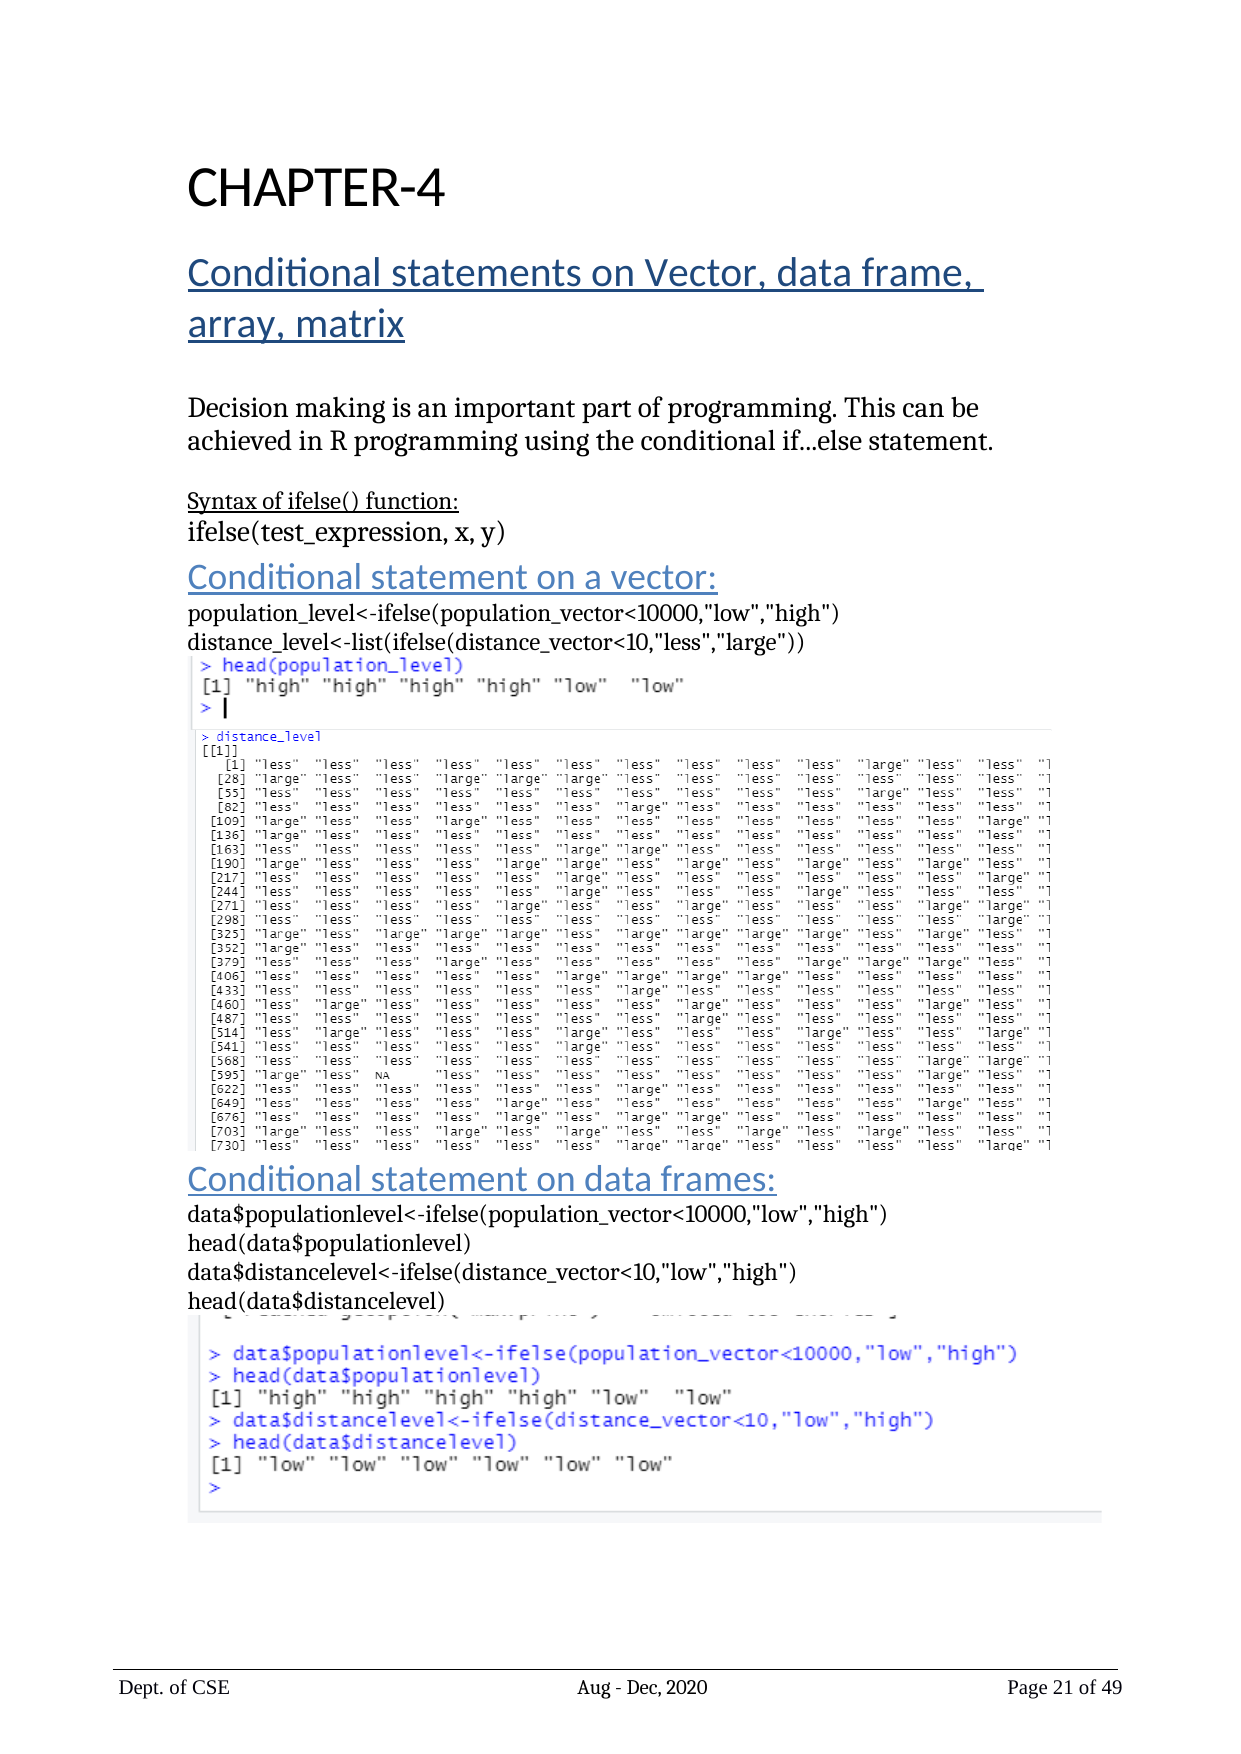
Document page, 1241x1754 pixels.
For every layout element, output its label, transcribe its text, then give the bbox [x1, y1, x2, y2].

text population_level<-ifelse(population_vector<10000,"low","high") [187, 599, 1053, 628]
subtitle Conditional statement on data frames: [187, 1154, 1053, 1200]
subtitle Conditional statements on Vector, data frame, array, matrix [187, 246, 1053, 348]
picture [187, 1315, 1102, 1523]
text head(data$distancelevel) [187, 1287, 1053, 1315]
text distance_level<-list(ifelse(distance_vector<10,"less","large")) [187, 628, 1053, 657]
text head(data$populationlevel) [187, 1229, 1053, 1258]
subtitle Conditional statement on a vector: [187, 553, 1053, 599]
picture [187, 656, 1052, 1151]
title CHAPTER-4 [187, 150, 1053, 221]
text data$distancelevel<-ifelse(distance_vector<10,"low","high") [187, 1258, 1053, 1287]
text ifelse(test_expression, x, y) [187, 516, 1053, 549]
text data$populationlevel<-ifelse(population_vector<10000,"low","high") [187, 1200, 1053, 1229]
text Decision making is an important part of programming. This can be achieved in R programming using the conditional if...else statement. [187, 391, 1053, 458]
text Syntax of ifelse() function: [187, 458, 1053, 516]
